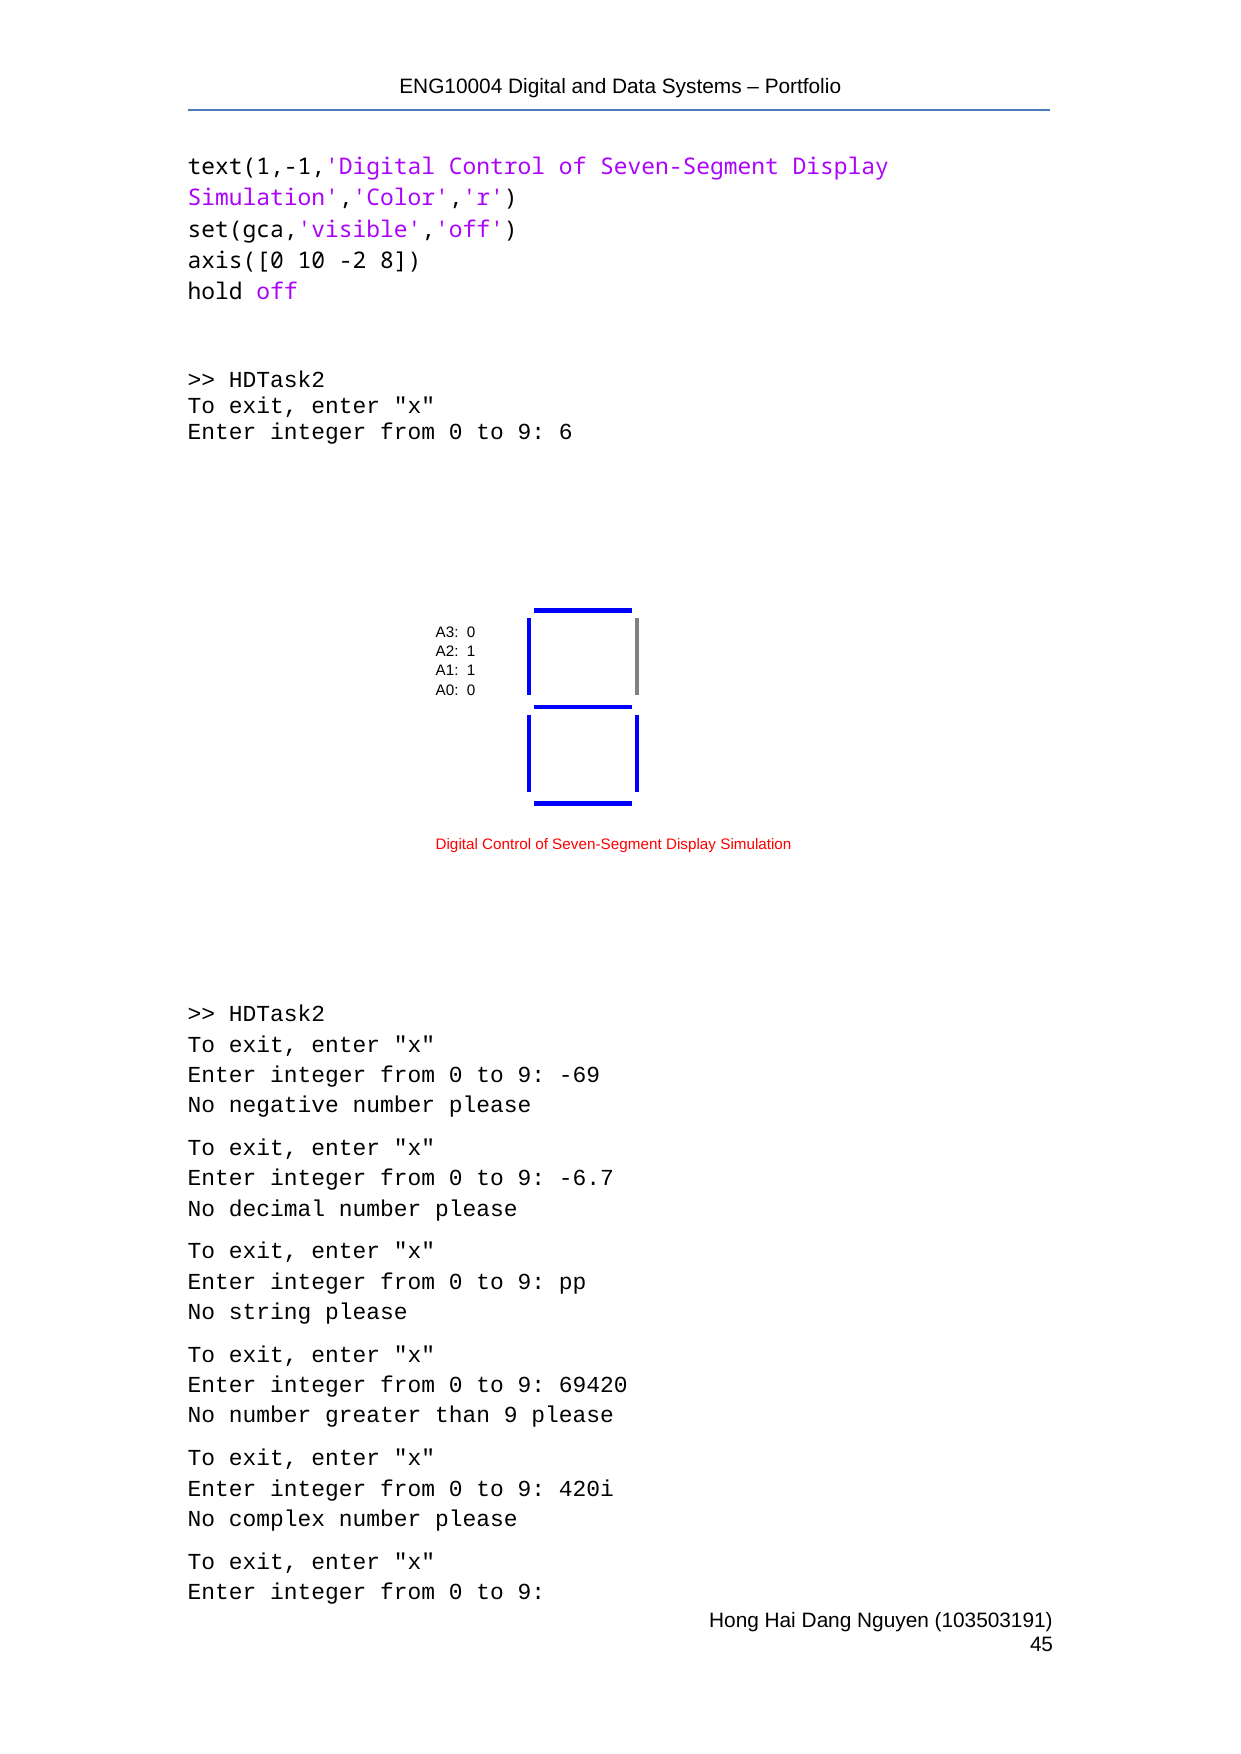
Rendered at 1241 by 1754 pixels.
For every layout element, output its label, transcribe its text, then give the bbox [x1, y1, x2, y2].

text To exit, enter "x" [187, 1141, 1053, 1159]
text To exit, enter "x" [187, 1038, 1053, 1056]
text No decimal number please [187, 1202, 1053, 1220]
text hold off [187, 275, 1053, 306]
text >> HDTask2 [187, 1007, 1053, 1025]
text To exit, enter "x" [187, 1452, 1053, 1469]
text Enter integer from 0 to 9: -69 [187, 1068, 1053, 1086]
text Enter integer from 0 to 9: [187, 1585, 1053, 1603]
text To exit, enter "x" [187, 1555, 1053, 1573]
text No string please [187, 1305, 1053, 1323]
text Enter integer from 0 to 9: 6 [187, 421, 1053, 447]
text axis([0 10 -2 8]) [187, 244, 1053, 275]
text No complex number please [187, 1512, 1053, 1530]
text Enter integer from 0 to 9: 420i [187, 1482, 1053, 1500]
text Enter integer from 0 to 9: pp [187, 1275, 1053, 1293]
text To exit, enter "x" [187, 1348, 1053, 1366]
text Enter integer from 0 to 9: 69420 [187, 1378, 1053, 1396]
text To exit, enter "x" [187, 1245, 1053, 1262]
text >> HDTask2 [187, 369, 1053, 395]
text To exit, enter "x" [187, 395, 1053, 421]
text text(1,-1,'Digital Control of Seven-Segment Display Simulation','Color','r') [187, 150, 1053, 212]
text Enter integer from 0 to 9: -6.7 [187, 1172, 1053, 1189]
text No number greater than 9 please [187, 1409, 1053, 1427]
text No negative number please [187, 1098, 1053, 1116]
text set(gca,'visible','off') [187, 212, 1053, 244]
